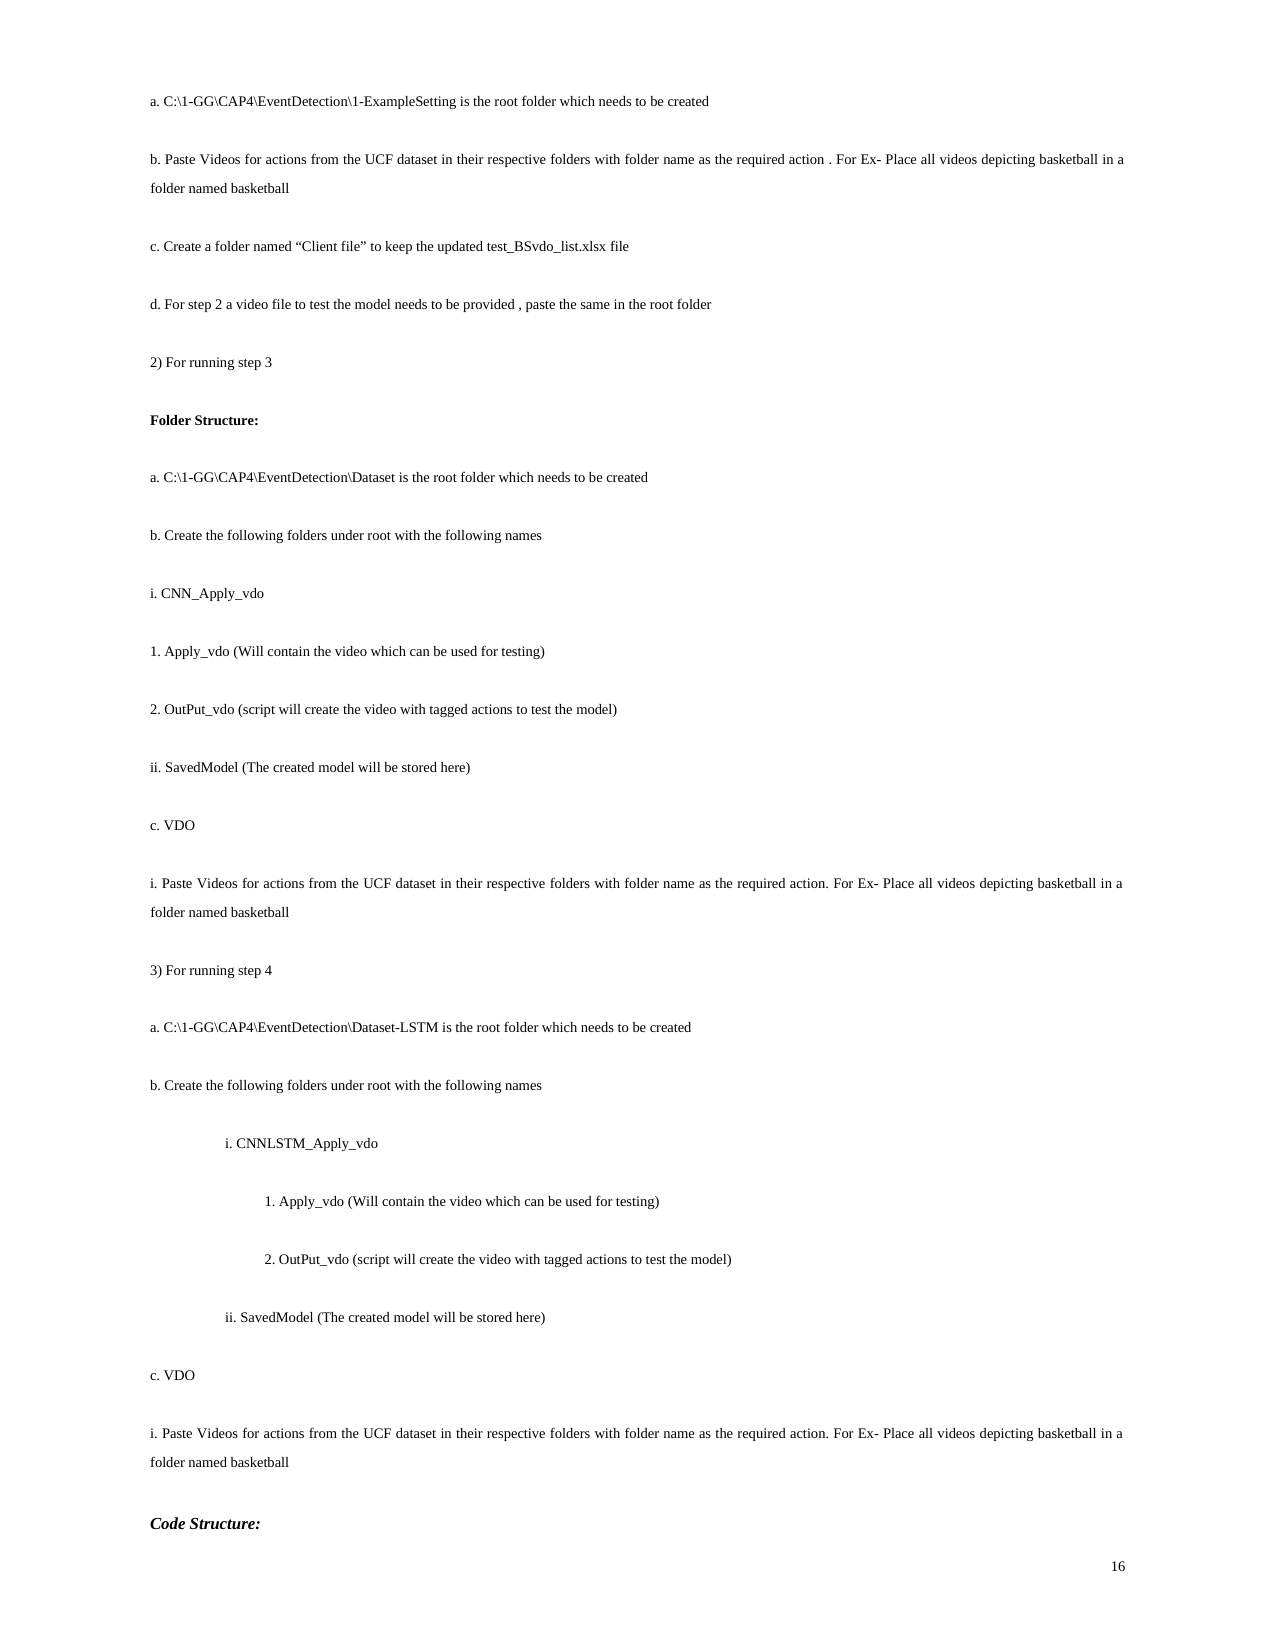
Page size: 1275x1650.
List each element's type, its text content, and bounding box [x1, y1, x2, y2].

text b. Paste Videos for actions from the UCF dataset in their respective folders with folder name as the required action . For Ex- Place all videos depicting basketball in a folder named basketball [150, 139, 1125, 196]
text i. CNN_Apply_vdo [150, 573, 1125, 602]
text Code Structure: [150, 1500, 1125, 1533]
text ii. SavedModel (The created model will be stored here) [150, 747, 1125, 776]
text 1. Apply_vdo (Will contain the video which can be used for testing) [150, 631, 1125, 660]
text 2) For running step 3 [150, 341, 1125, 370]
text 1. Apply_vdo (Will contain the video which can be used for testing) [264, 1181, 1125, 1210]
text 3) For running step 4 [150, 949, 1125, 978]
text a. C:\1-GG\CAP4\EventDetection\Dataset-LSTM is the root folder which needs to be created [150, 1007, 1125, 1036]
text Folder Structure: [150, 399, 1125, 428]
text a. C:\1-GG\CAP4\EventDetection\1-ExampleSetting is the root folder which needs to be created [150, 81, 1125, 110]
text ii. SavedModel (The created model will be stored here) [225, 1297, 1125, 1326]
text b. Create the following folders under root with the following names [150, 515, 1125, 544]
text c. VDO [150, 1355, 1125, 1383]
text i. Paste Videos for actions from the UCF dataset in their respective folders with folder name as the required action. For Ex- Place all videos depicting basketball in a folder named basketball [150, 1413, 1125, 1470]
text i. CNNLSTM_Apply_vdo [225, 1123, 1125, 1152]
text c. Create a folder named “Client file” to keep the updated test_BSvdo_list.xlsx file [150, 226, 1125, 254]
text 2. OutPut_vdo (script will create the video with tagged actions to test the model) [150, 689, 1125, 718]
text a. C:\1-GG\CAP4\EventDetection\Dataset is the root folder which needs to be created [150, 457, 1125, 486]
text c. VDO [150, 805, 1125, 833]
text b. Create the following folders under root with the following names [150, 1065, 1125, 1094]
text 2. OutPut_vdo (script will create the video with tagged actions to test the model) [264, 1239, 1125, 1268]
text d. For step 2 a video file to test the model needs to be provided , paste the same in the root folder [150, 283, 1125, 312]
text i. Paste Videos for actions from the UCF dataset in their respective folders with folder name as the required action. For Ex- Place all videos depicting basketball in a folder named basketball [150, 863, 1125, 920]
